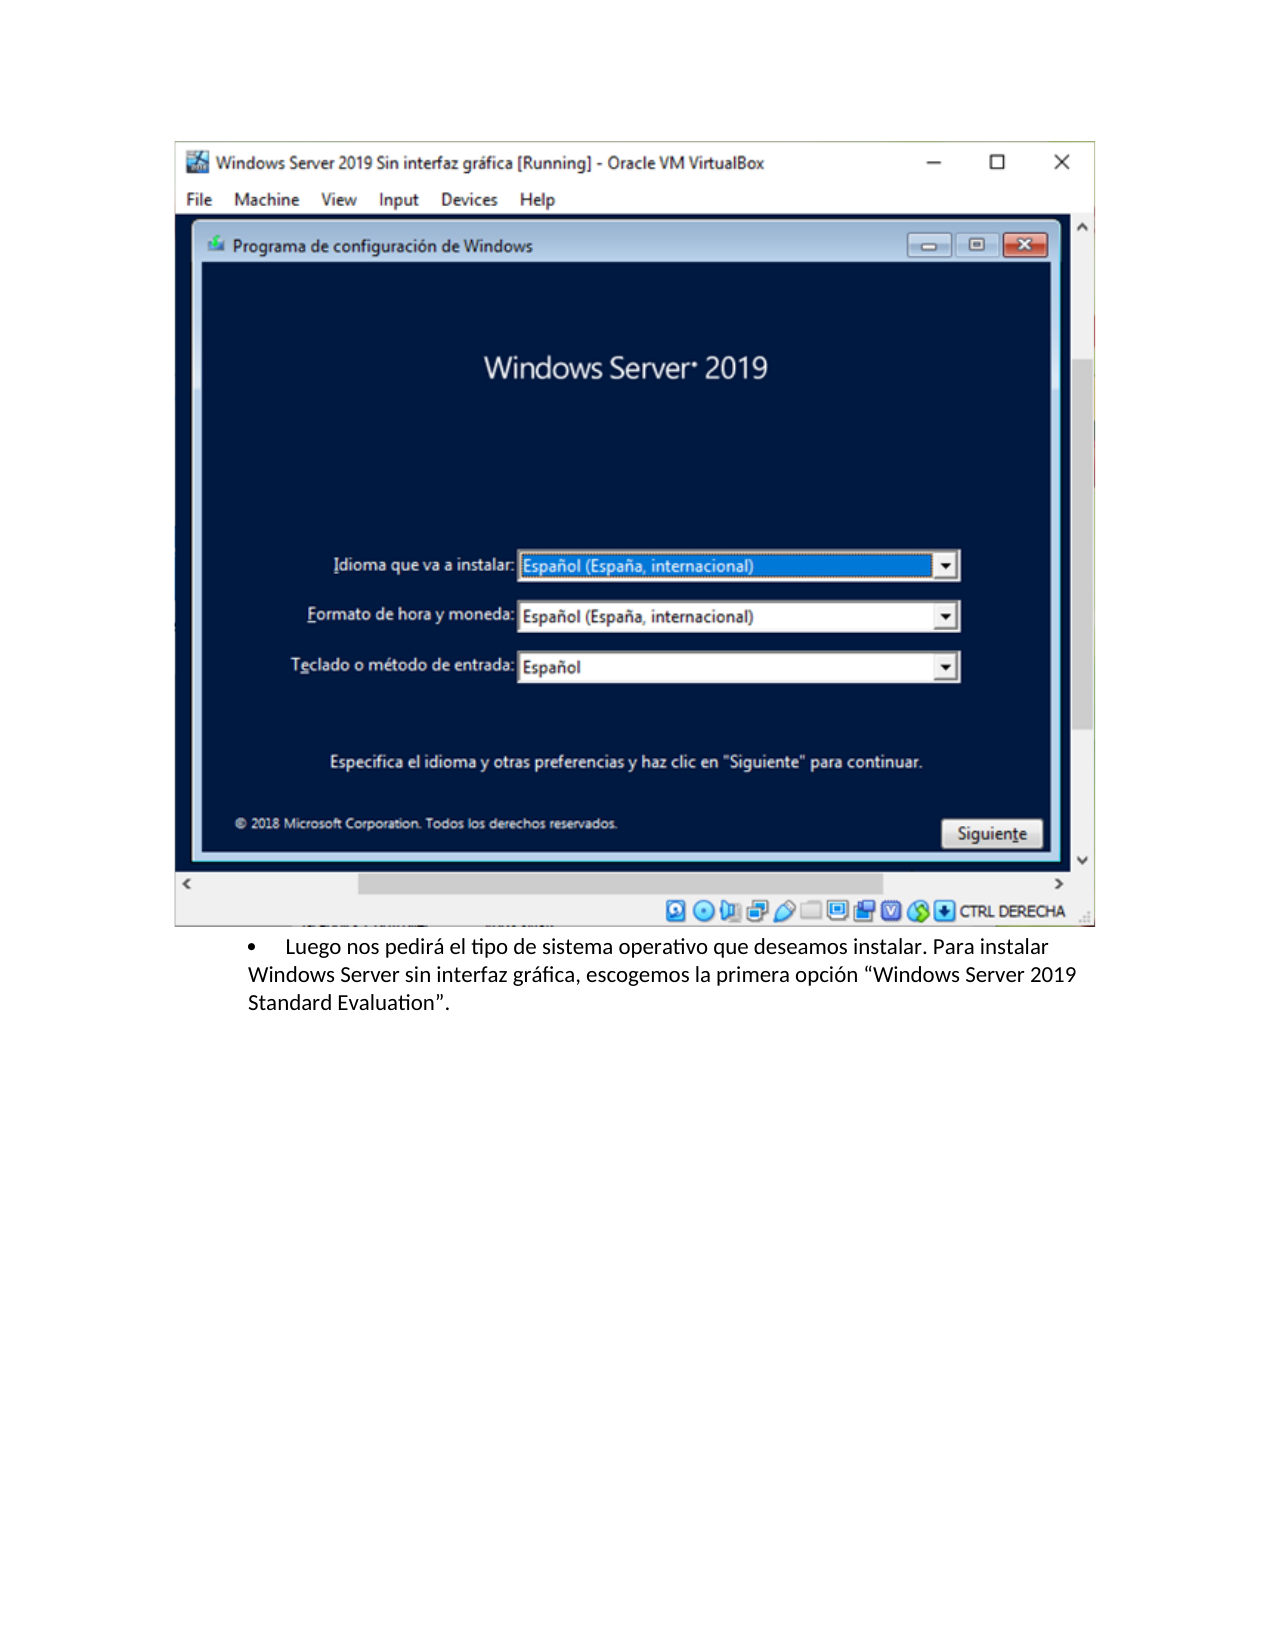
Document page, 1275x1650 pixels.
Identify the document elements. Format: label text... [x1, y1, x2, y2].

list Luego nos pedirá el tipo de sistema operativo que deseamos instalar. Para instalar Windows Server sin interfaz gráfica, escogemos la primera opción “Windows Server 2019 Standard Evaluation”. [248, 932, 1139, 1016]
picture [174, 141, 1096, 927]
